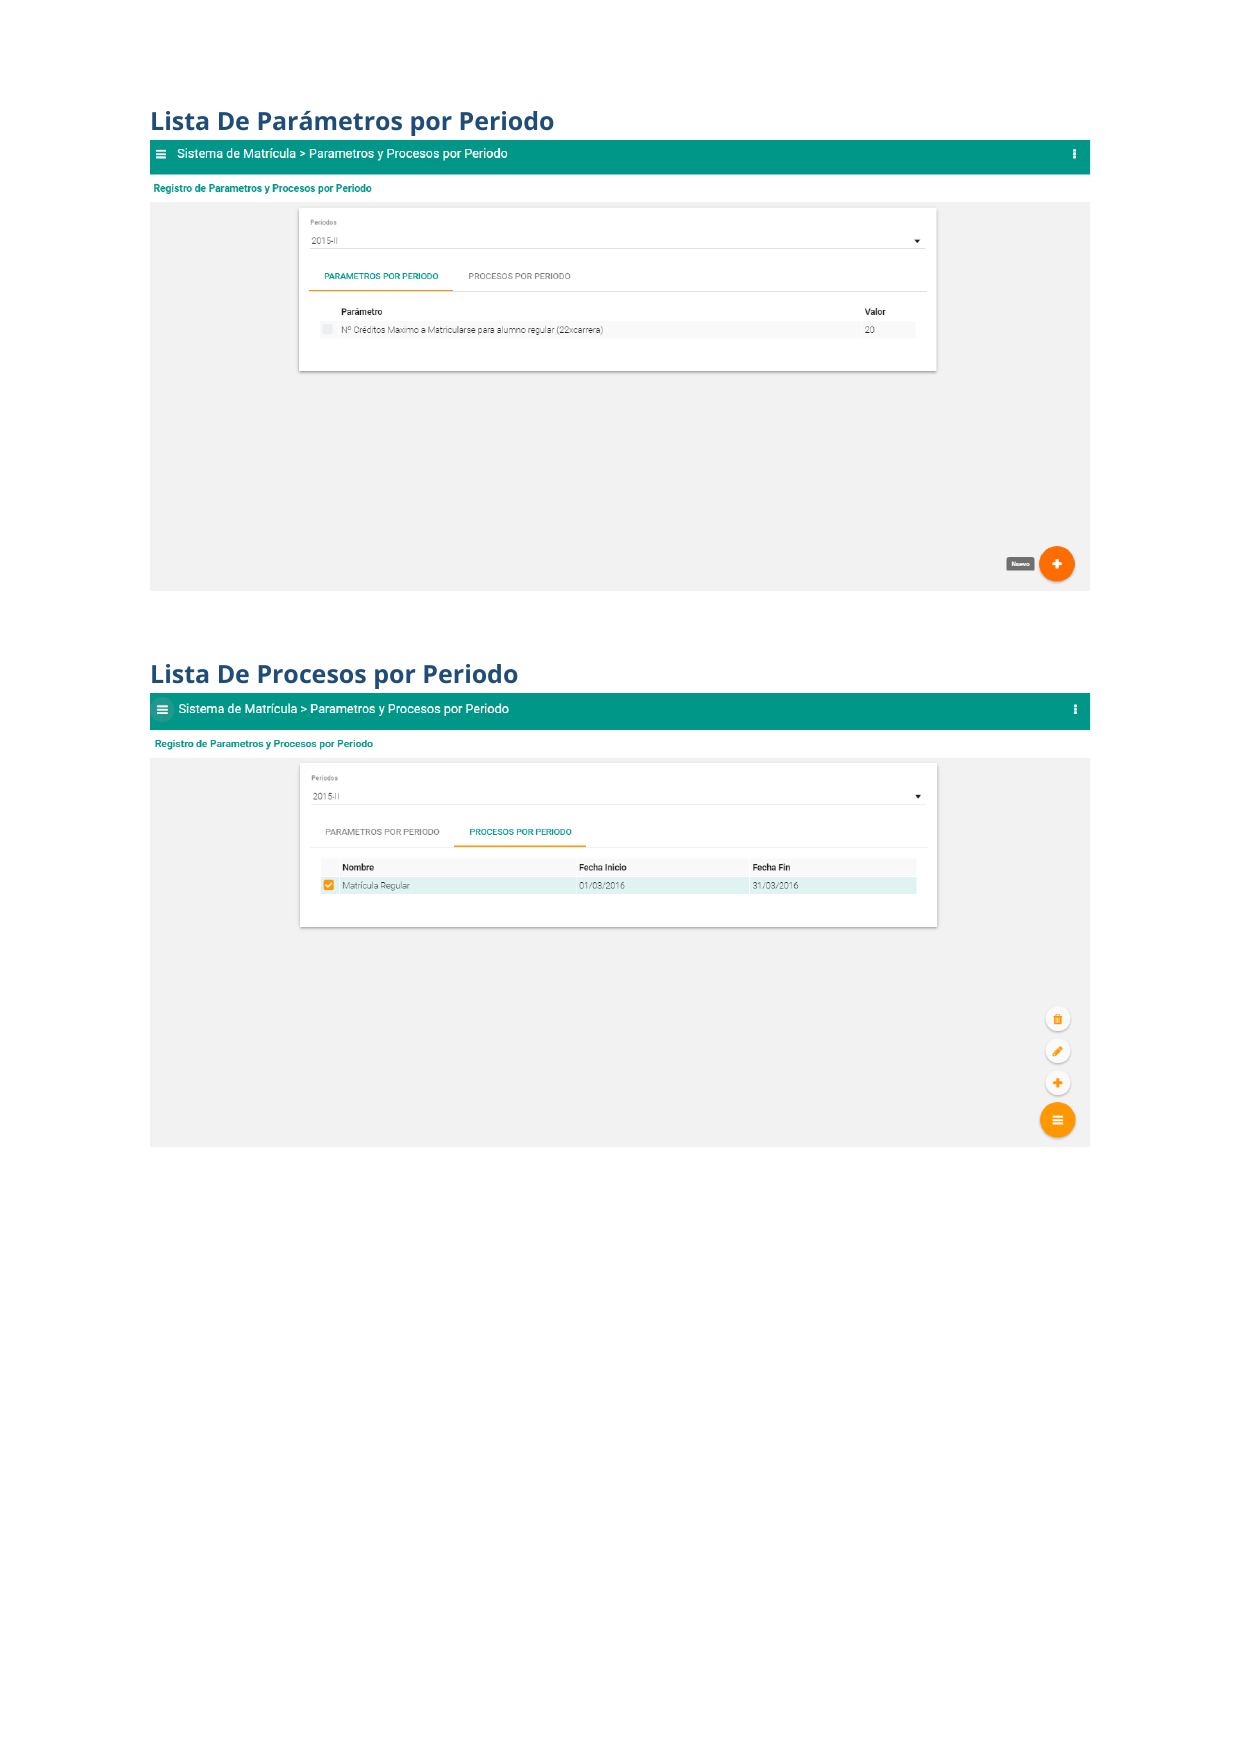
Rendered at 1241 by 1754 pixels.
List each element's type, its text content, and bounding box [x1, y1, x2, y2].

subtitle Lista De Procesos por Periodo [150, 656, 1090, 690]
picture [150, 140, 1091, 591]
subtitle Lista De Parámetros por Periodo [150, 103, 1090, 137]
picture [150, 693, 1091, 1147]
